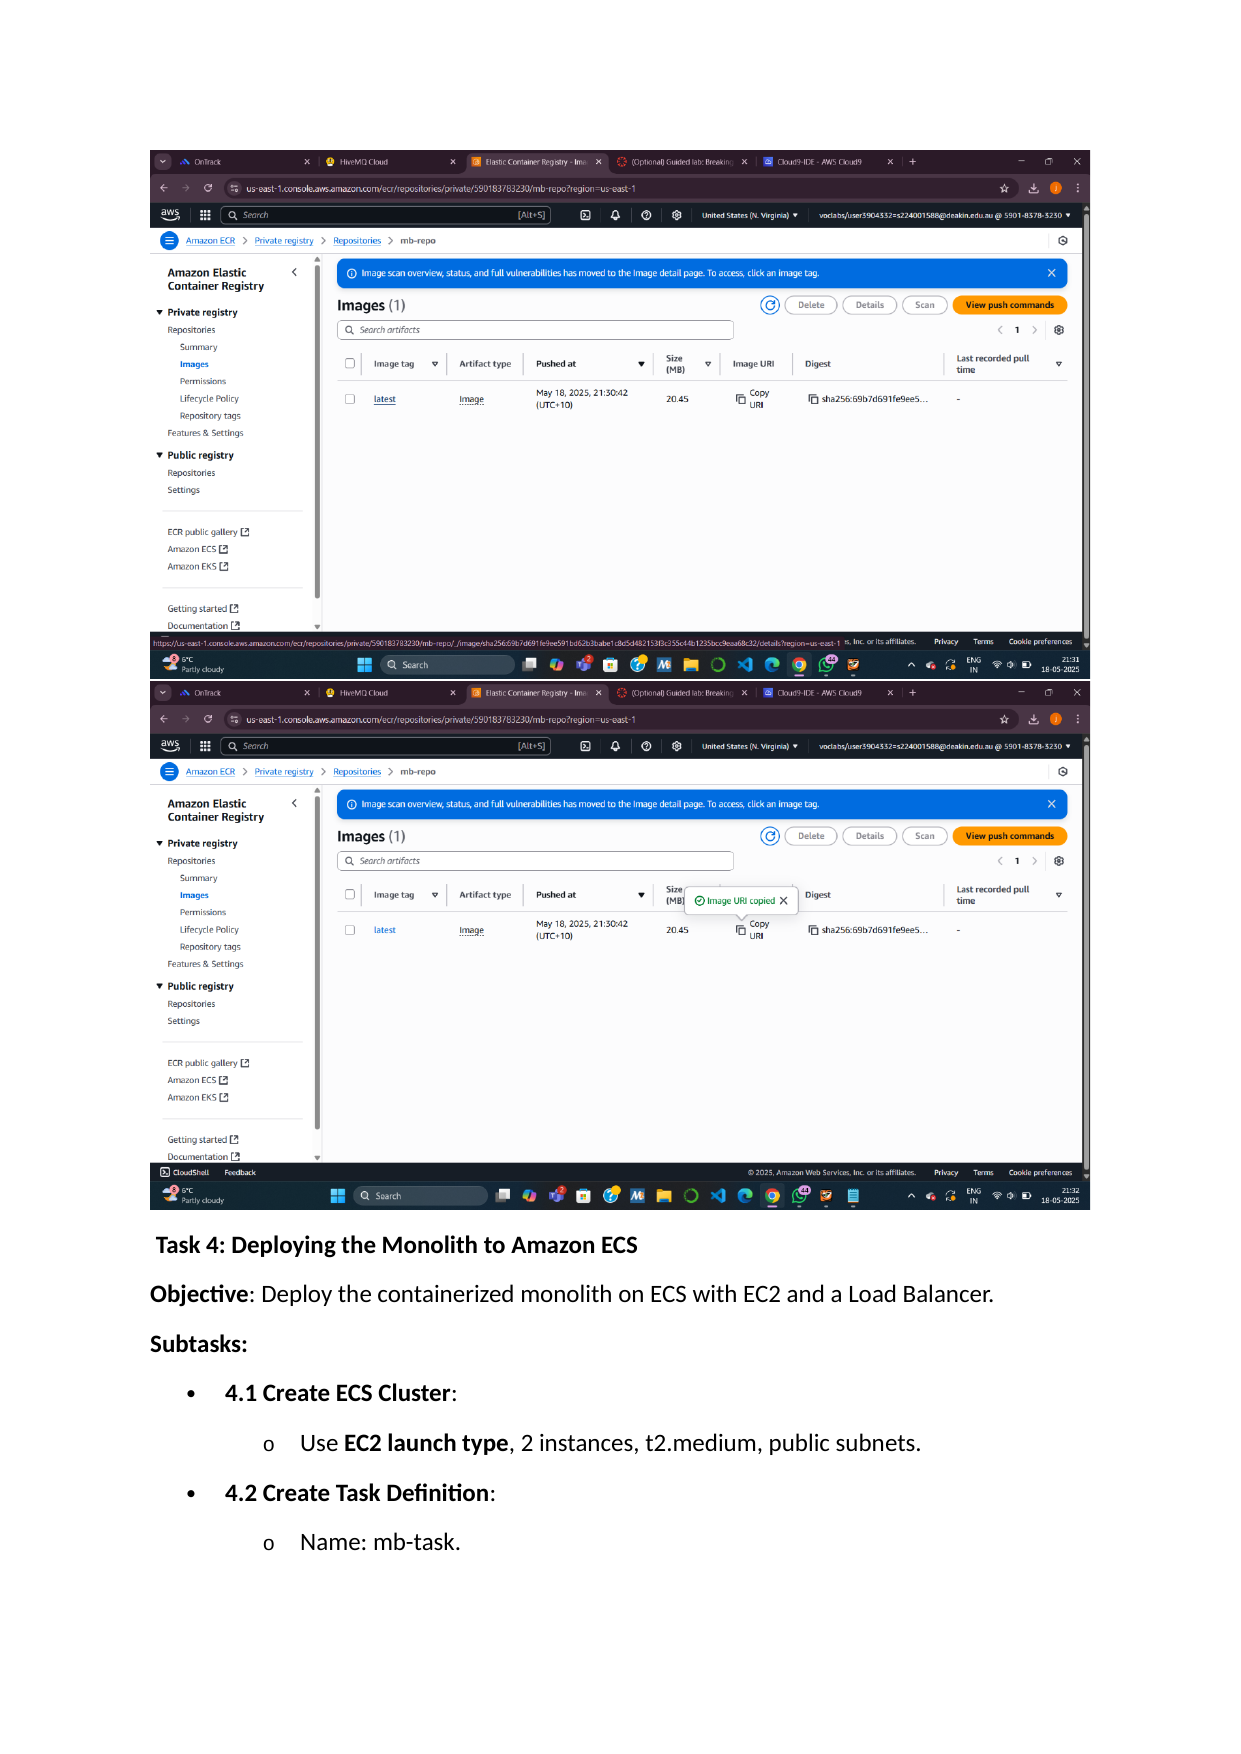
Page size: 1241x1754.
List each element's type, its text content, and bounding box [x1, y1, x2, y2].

text Task 4: Deploying the Monolith to Amazon ECS [150, 1229, 1090, 1259]
list Name: mb-task. [262, 1526, 1090, 1557]
list Use EC2 launch type, 2 instances, t2.medium, public subnets. [262, 1427, 1090, 1458]
picture [150, 150, 1091, 679]
picture [150, 681, 1091, 1210]
list 4.1 Create ECS Cluster: [187, 1377, 1090, 1408]
list 4.2 Create Task Definition: [187, 1477, 1090, 1507]
text Objective: Deploy the containerized monolith on ECS with EC2 and a Load Balancer. [150, 1278, 1090, 1309]
text Subtasks: [150, 1328, 1090, 1358]
